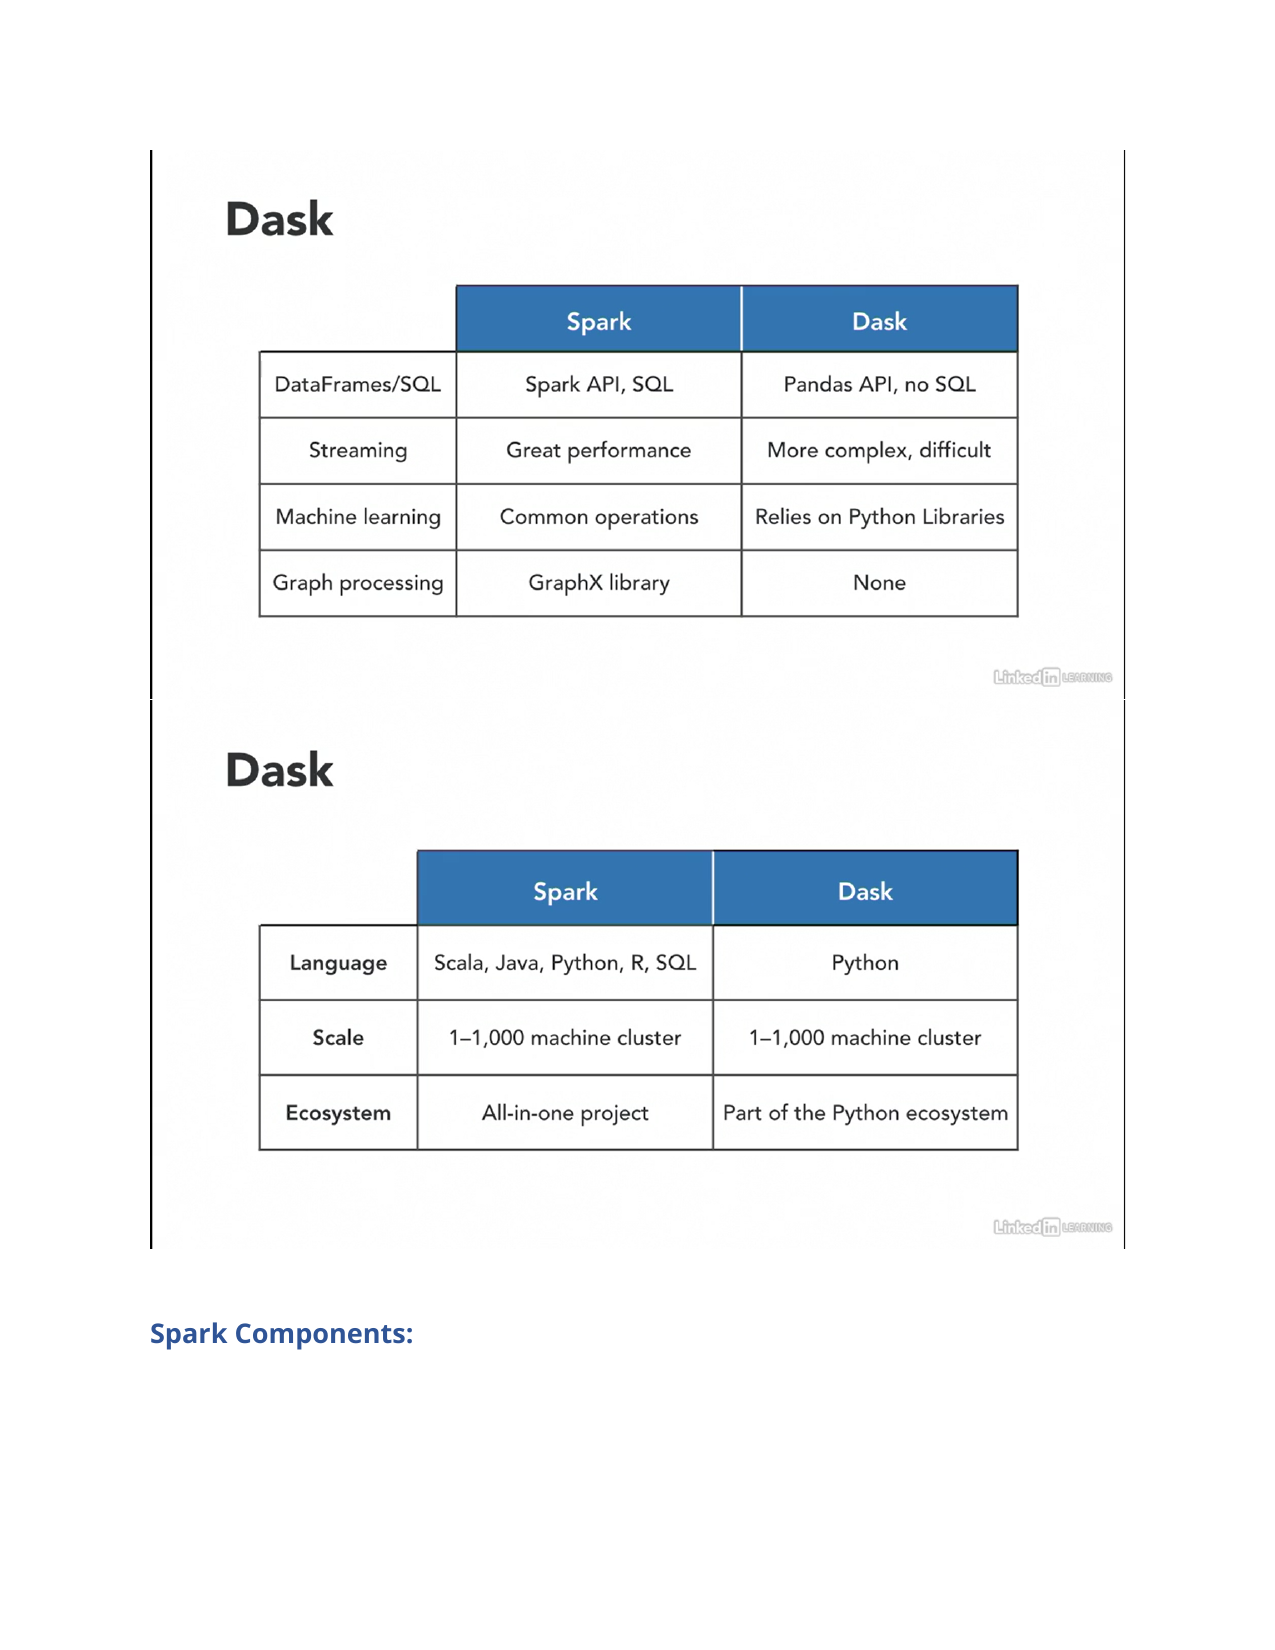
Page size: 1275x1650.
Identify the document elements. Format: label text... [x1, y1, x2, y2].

picture [150, 700, 1125, 1249]
picture [150, 150, 1125, 699]
subtitle Spark Components: [150, 1314, 1125, 1351]
